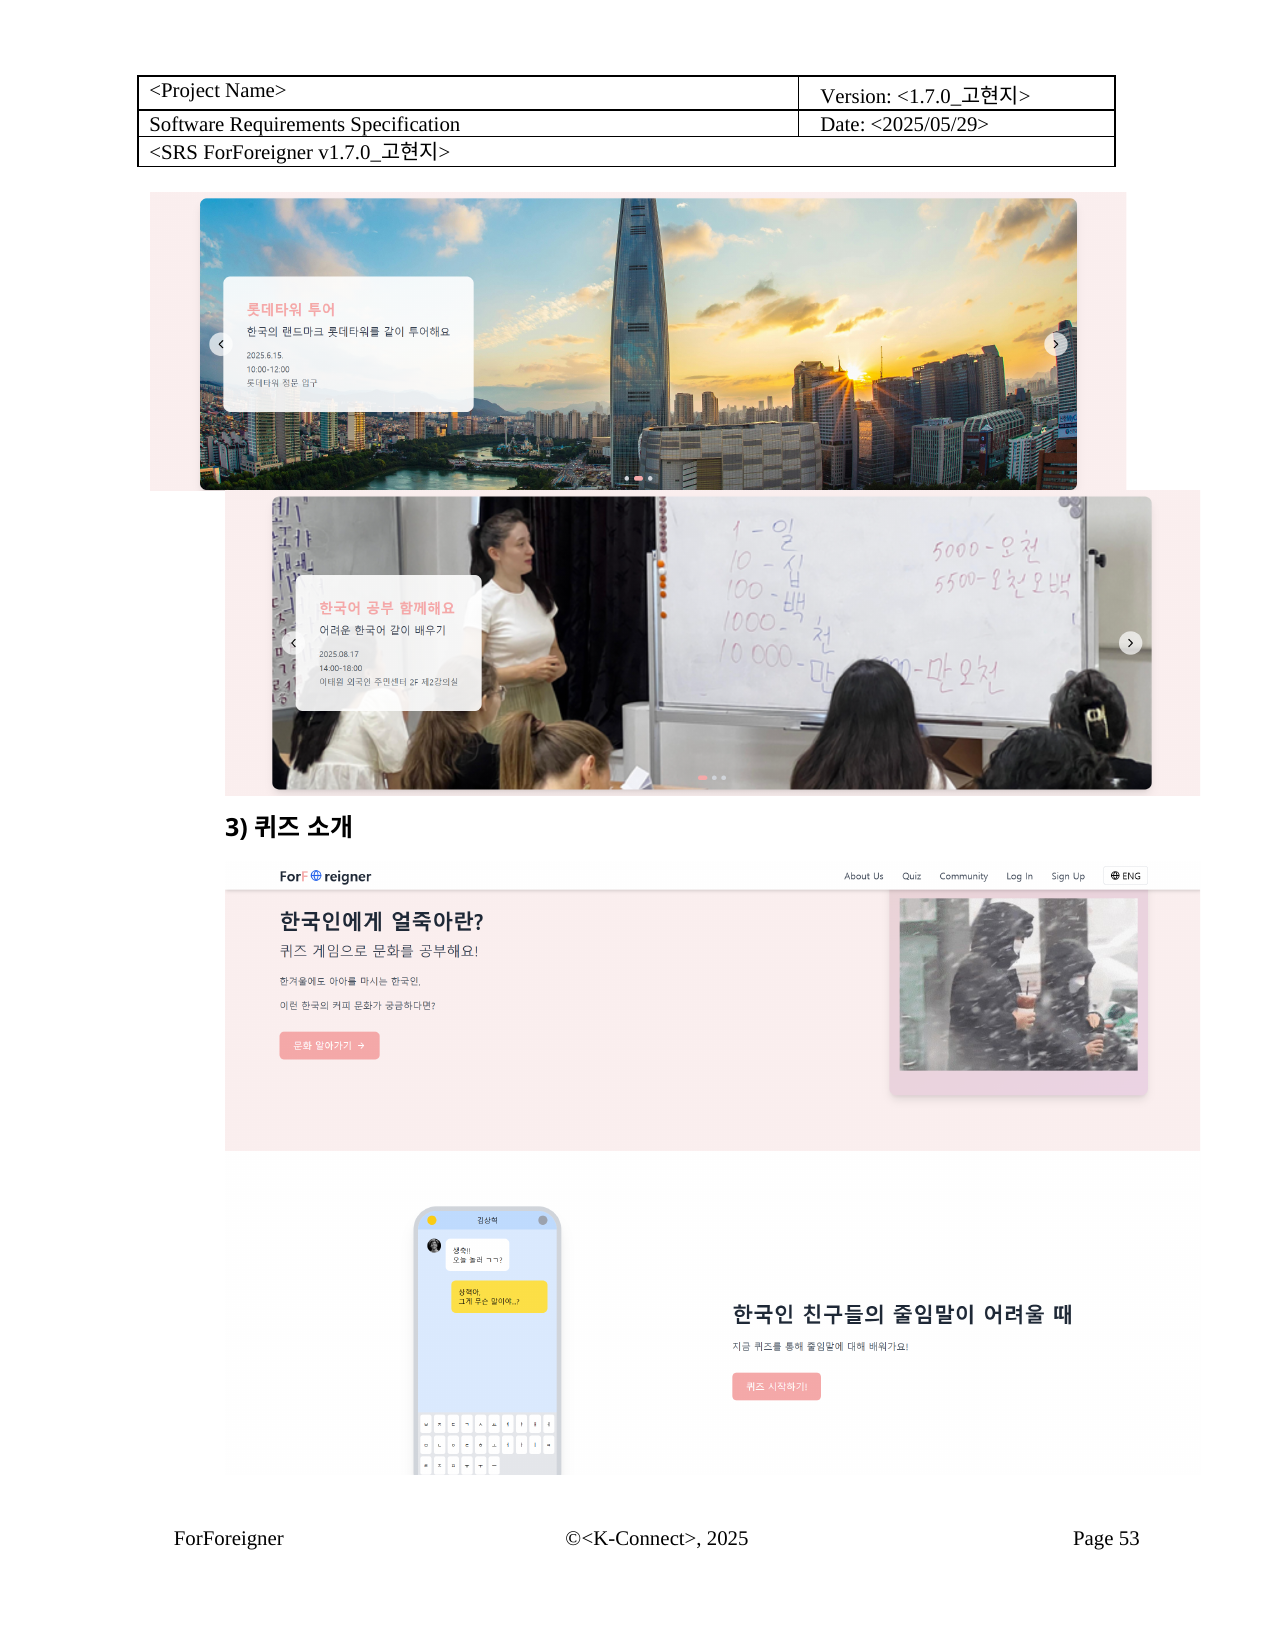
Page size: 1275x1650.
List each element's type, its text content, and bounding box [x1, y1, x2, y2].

picture [225, 861, 1200, 1475]
picture [150, 192, 1200, 796]
text 3) 퀴즈 소개 [150, 807, 1125, 844]
